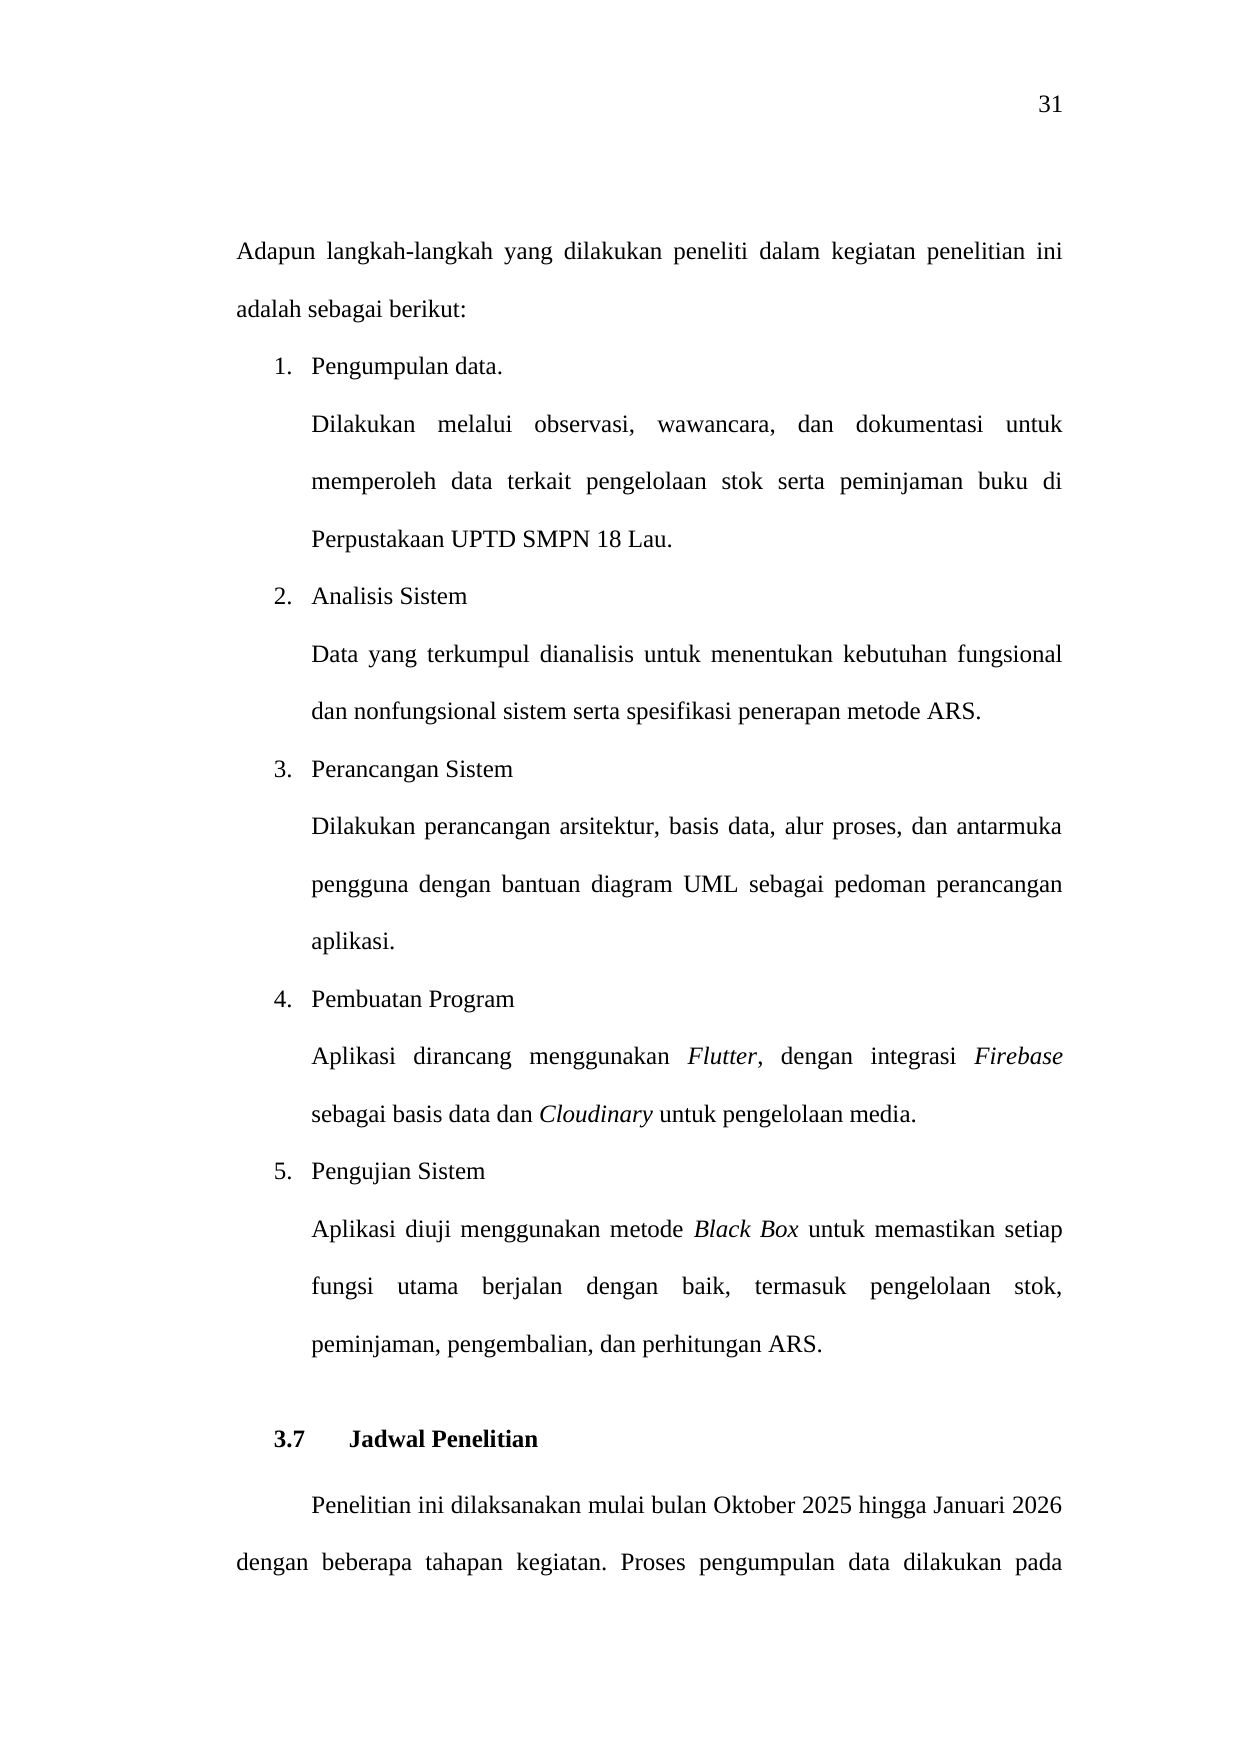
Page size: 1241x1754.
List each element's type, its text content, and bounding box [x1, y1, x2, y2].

list Pengujian Sistem [274, 1214, 1063, 1242]
list Analisis Sistem [274, 639, 1063, 667]
list Pembuatan Program [274, 1041, 1063, 1070]
list Perancangan Sistem [274, 811, 1063, 840]
text Adapun langkah-langkah yang dilakukan peneliti dalam kegiatan penelitian ini adalah sebagai berikut: [236, 294, 1063, 380]
list Dilakukan melalui observasi, wawancara, dan dokumentasi untuk memperoleh data terkait pengelolaan stok serta peminjaman buku di Perpustakaan UPTD SMPN 18 Lau. [311, 466, 1063, 610]
list Dilakukan perancangan arsitektur, basis data, alur proses, dan antarmuka pengguna dengan bantuan diagram UML sebagai pedoman perancangan aplikasi. [311, 869, 1063, 1012]
list Data yang terkumpul dianalisis untuk menentukan kebutuhan fungsional dan nonfungsional sistem serta spesifikasi penerapan metode ARS. [311, 696, 1063, 782]
list Aplikasi dirancang menggunakan Flutter, dengan integrasi Firebase sebagai basis data dan Cloudinary untuk pengelolaan media. [311, 1099, 1063, 1185]
text 3.7 Prosedur Penelitian [236, 236, 1063, 265]
list Pengumpulan data. [274, 409, 1063, 437]
list Aplikasi diuji menggunakan metode Black Box untuk memastikan setiap fungsi utama berjalan dengan baik, termasuk pengelolaan stok, peminjaman, pengembalian, dan perhitungan ARS. [311, 1271, 1063, 1415]
